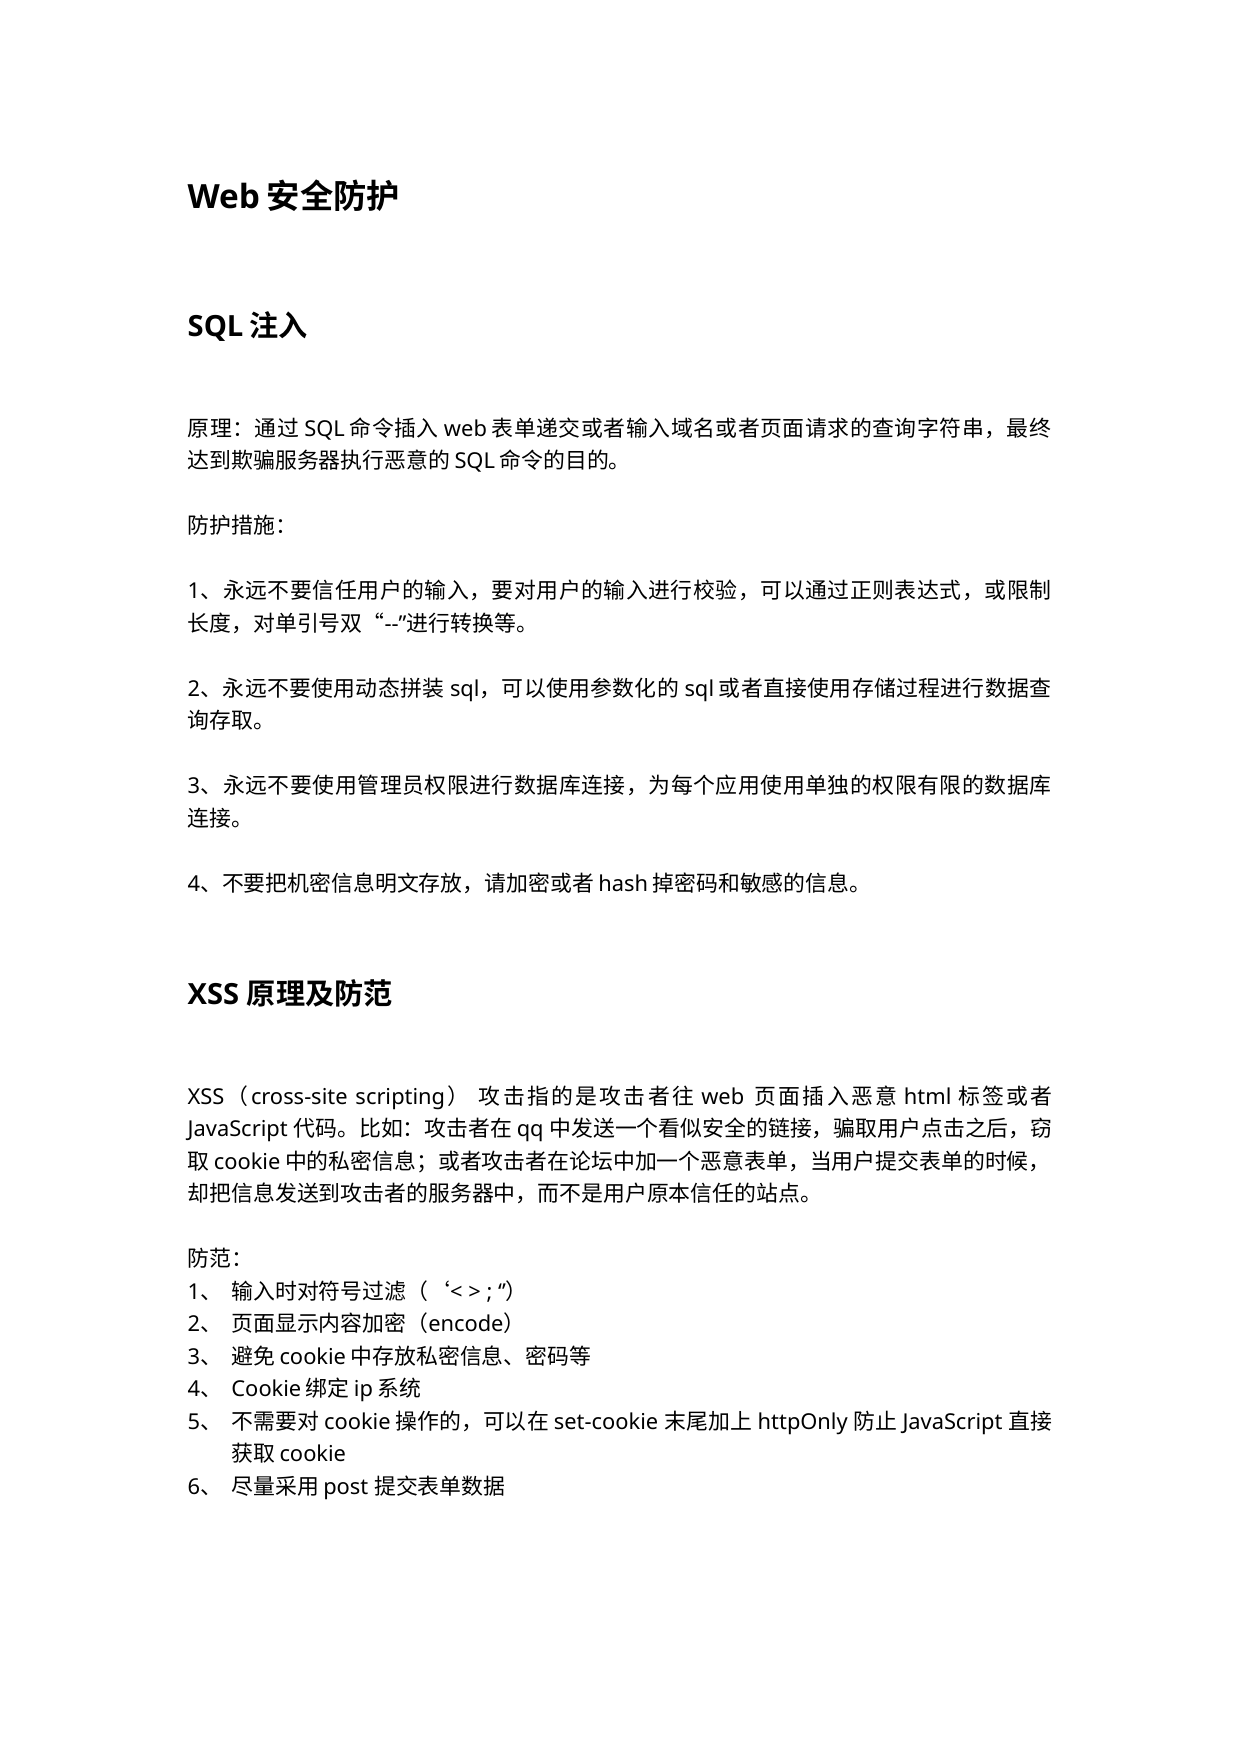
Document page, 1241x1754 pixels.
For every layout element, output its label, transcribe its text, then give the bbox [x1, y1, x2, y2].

text 原理：通过SQL命令插入web表单递交或者输入域名或者页面请求的查询字符串，最终达到欺骗服务器执行恶意的SQL命令的目的。 [187, 410, 1053, 475]
text 防范： [187, 1241, 1053, 1273]
list 输入时对符号过滤（‘< > ; ‘’） [187, 1273, 1053, 1306]
subtitle XSS 原理及防范 [187, 959, 1053, 1024]
text 3、永远不要使用管理员权限进行数据库连接，为每个应用使用单独的权限有限的数据库连接。 [187, 768, 1053, 833]
subtitle SQL注入 [187, 291, 1053, 356]
list 避免cookie中存放私密信息、密码等 [187, 1338, 1053, 1371]
text 1、永远不要信任用户的输入，要对用户的输入进行校验，可以通过正则表达式，或限制长度，对单引号双“--”进行转换等。 [187, 573, 1053, 638]
text 2、永远不要使用动态拼装sql，可以使用参数化的sql或者直接使用存储过程进行数据查询存取。 [187, 670, 1053, 735]
list 不需要对cookie操作的，可以在set-cookie 末尾加上 httpOnly 防止JavaScript 直接获取cookie [187, 1403, 1053, 1468]
text 4、不要把机密信息明文存放，请加密或者hash掉密码和敏感的信息。 [187, 865, 1053, 898]
subtitle Web安全防护 [187, 162, 1053, 227]
list 页面显示内容加密（encode） [187, 1306, 1053, 1338]
list Cookie绑定ip系统 [187, 1371, 1053, 1403]
text XSS（cross-site scripting） 攻击指的是攻击者往web 页面插入恶意html标签或者JavaScript 代码。比如：攻击者在qq 中发送一个看似安全的链接，骗取用户点击之后，窃取cookie中的私密信息；或者攻击者在论坛中加一个恶意表单，当用户提交表单的时候，却把信息发送到攻击者的服务器中，而不是用户原本信任的站点。 [187, 1078, 1053, 1208]
text 防护措施： [187, 508, 1053, 540]
list 尽量采用post 提交表单数据 [187, 1468, 1053, 1501]
